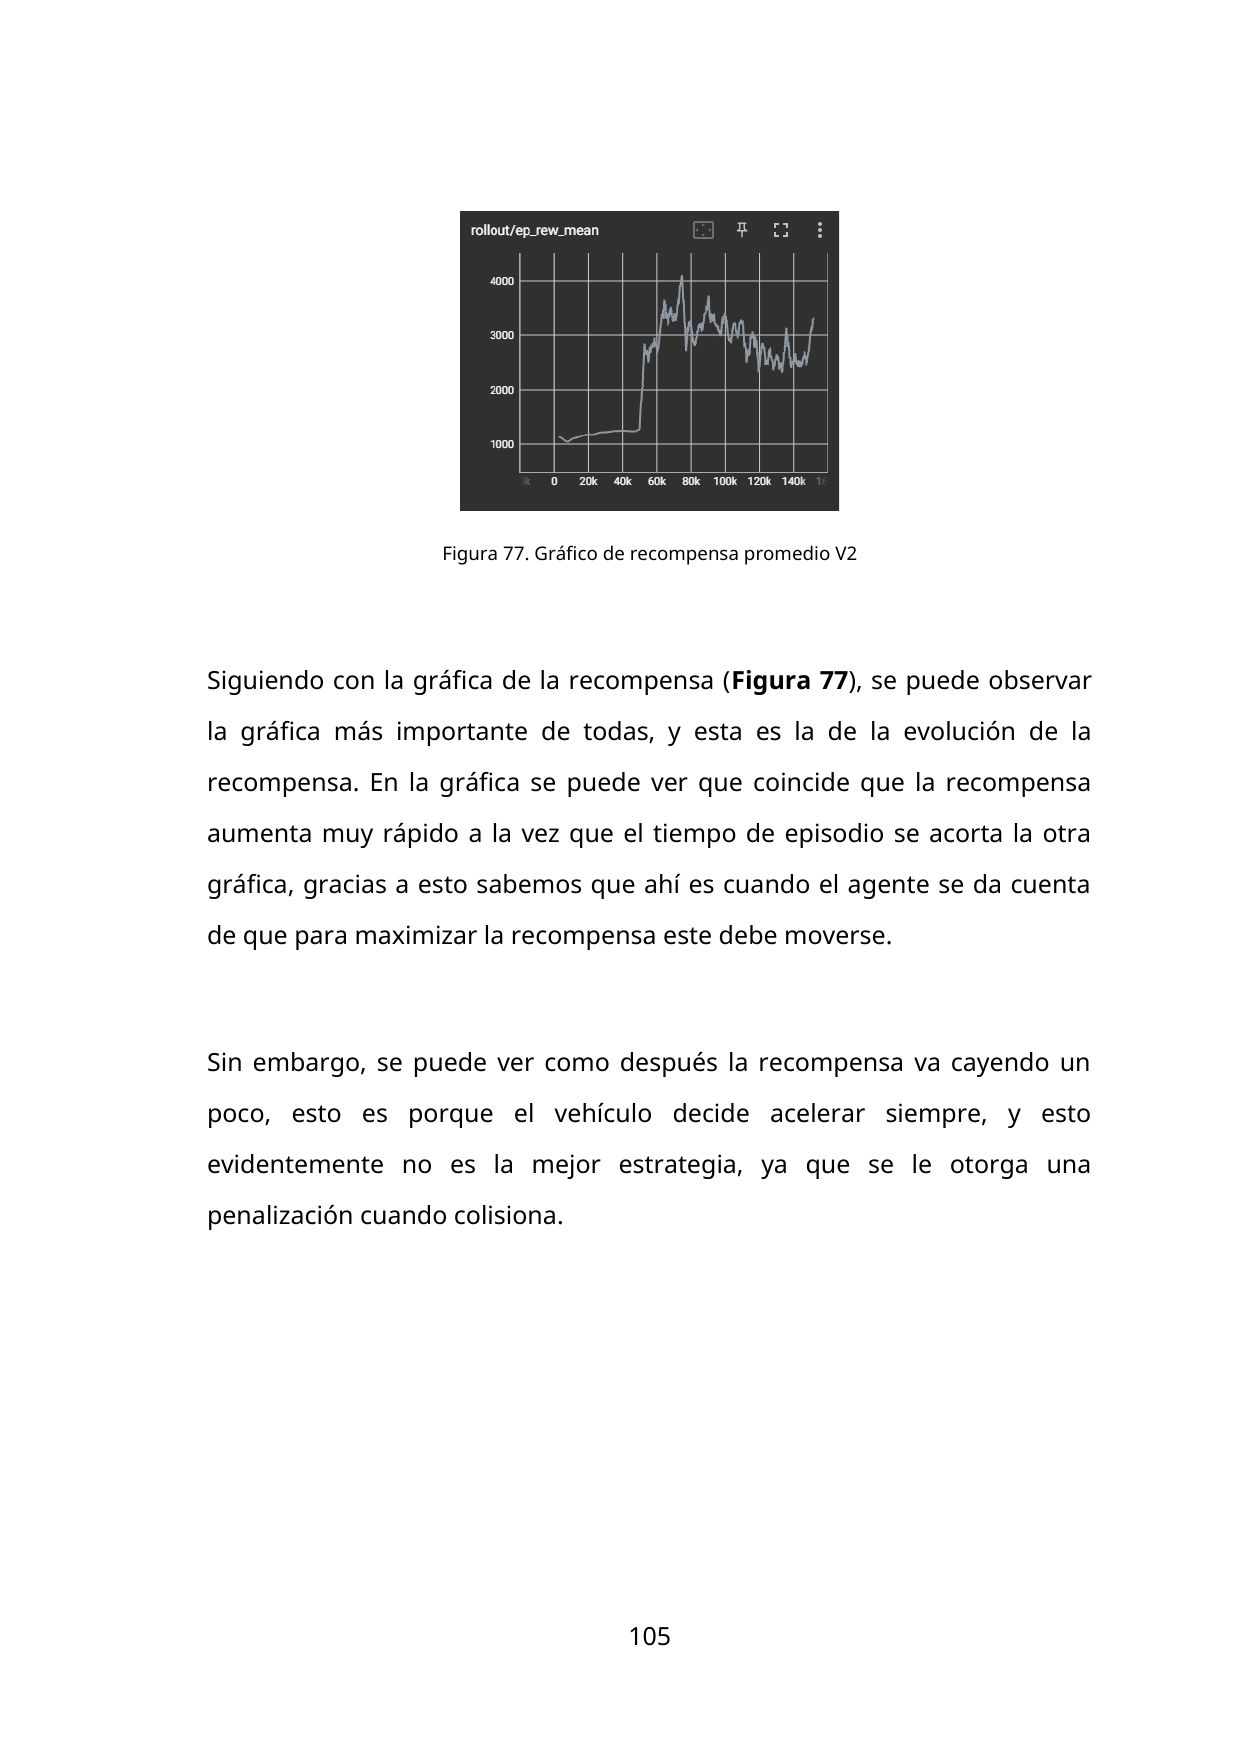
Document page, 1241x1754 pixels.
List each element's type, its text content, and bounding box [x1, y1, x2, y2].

text Siguiendo con la gráfica de la recompensa (Figura 77), se puede observar la gráfica más importante de todas, y esta es la de la evolución de la recompensa. En la gráfica se puede ver que coincide que la recompensa aumenta muy rápido a la vez que el tiempo de episodio se acorta la otra gráfica, gracias a esto sabemos que ahí es cuando el agente se da cuenta de que para maximizar la recompensa este debe moverse. [207, 662, 1092, 952]
picture [460, 211, 840, 511]
text Figura 77. Gráfico de recompensa promedio V2 [207, 540, 1092, 565]
text Sin embargo, se puede ver como después la recompensa va cayendo un poco, esto es porque el vehículo decide acelerar siempre, y esto evidentemente no es la mejor estrategia, ya que se le otorga una penalización cuando colisiona. [207, 1045, 1092, 1232]
